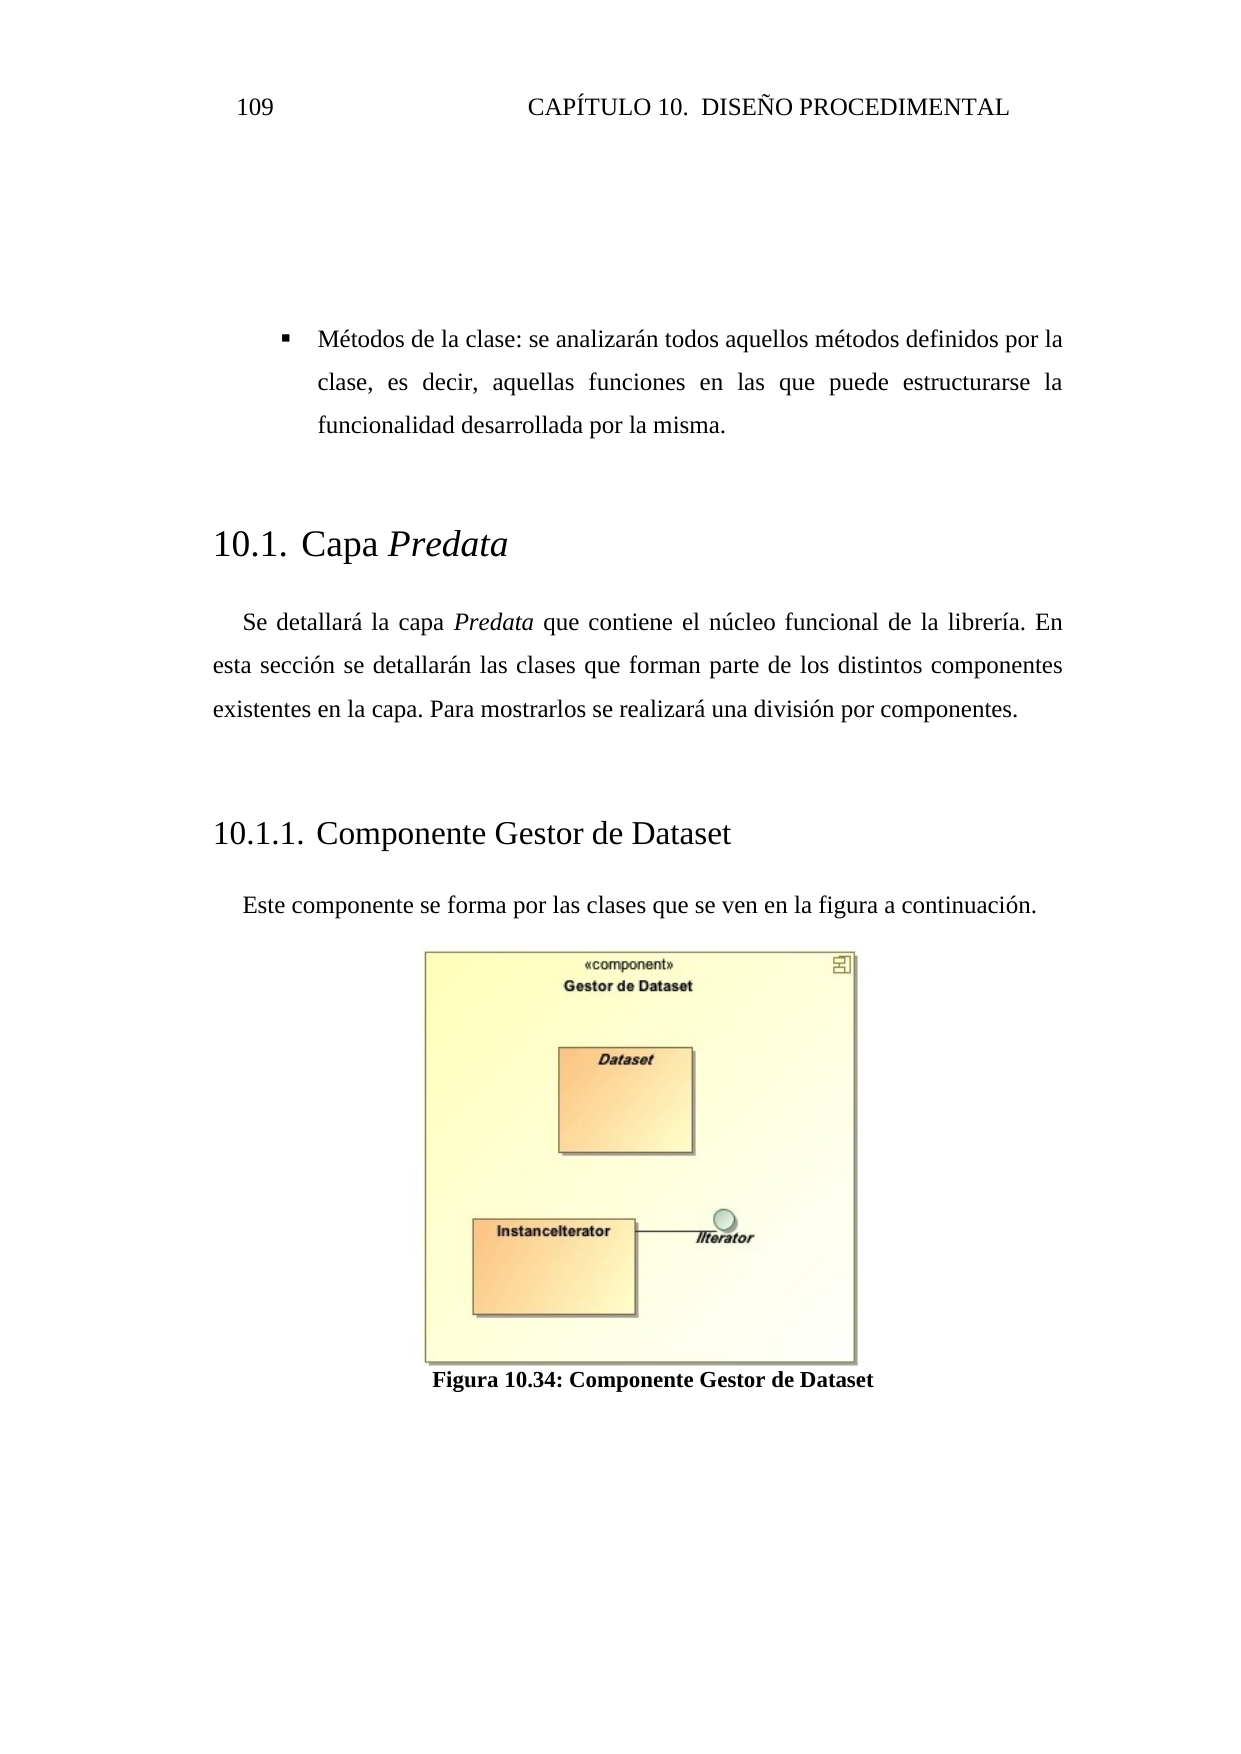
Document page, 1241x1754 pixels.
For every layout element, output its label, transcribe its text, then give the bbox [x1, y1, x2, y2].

text Este componente se forma por las clases que se ven en la figura a continuación. [213, 890, 1064, 919]
list Métodos de la clase: se analizarán todos aquellos métodos definidos por la clase, es decir, aquellas funciones en las que puede estructurarse la funcionalidad desarrollada por la misma. [280, 324, 1064, 439]
subtitle Componente Gestor de Dataset [213, 813, 1064, 852]
subtitle Capa Predata [213, 521, 1064, 564]
text Se detallará la capa Predata que contiene el núcleo funcional de la librería. En esta sección se detallarán las clases que forman parte de los distintos componentes existentes en la capa. Para mostrarlos se realizará una división por componentes. [213, 607, 1064, 722]
picture [410, 945, 866, 1367]
